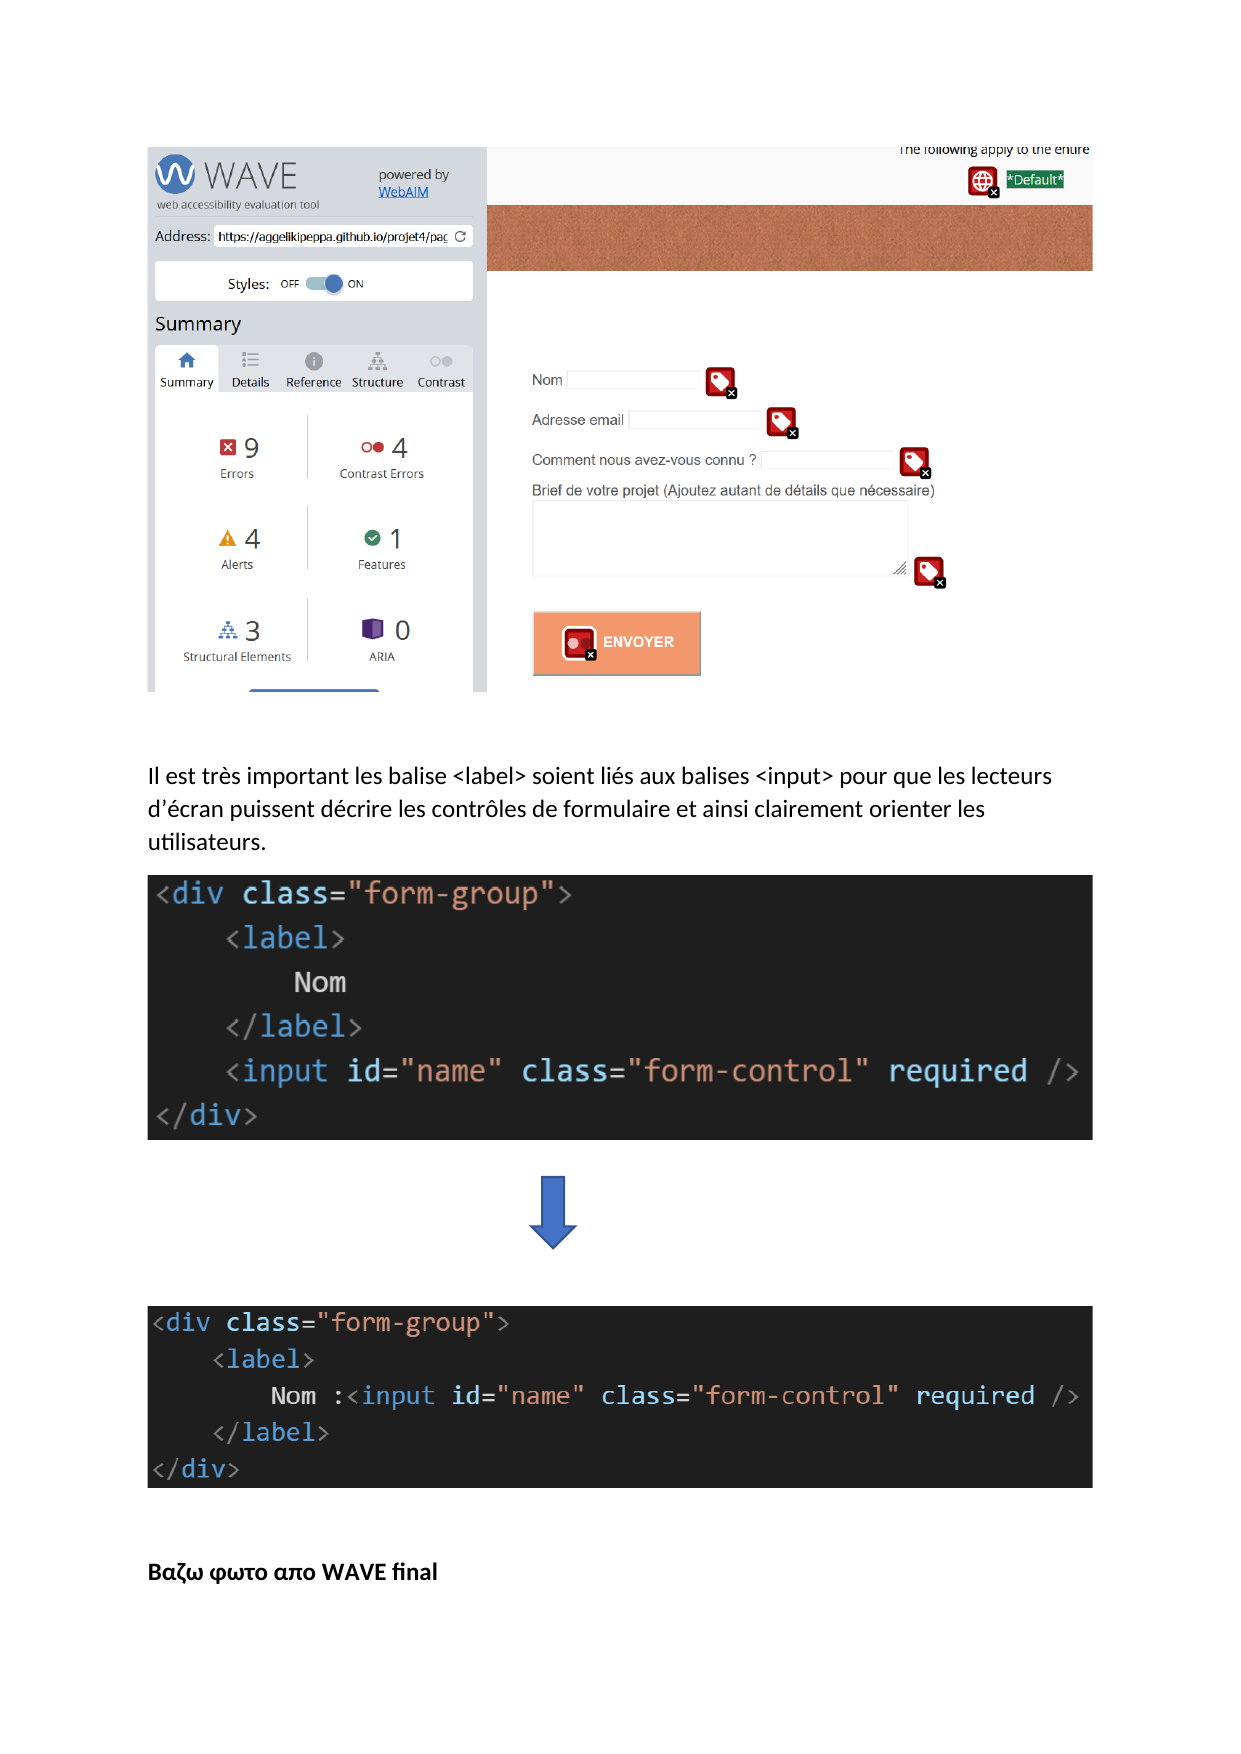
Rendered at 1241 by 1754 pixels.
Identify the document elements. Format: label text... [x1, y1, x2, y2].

picture [147, 875, 1093, 1140]
picture [147, 1306, 1093, 1488]
picture [147, 147, 1093, 692]
text Βαζω φωτο απο WAVE final [148, 1556, 1093, 1586]
text Il est très important les balise <label> soient liés aux balises <input> pour que les lecteurs d’écran puissent décrire les contrôles de formulaire et ainsi clairement orienter les utilisateurs. [148, 760, 1093, 857]
